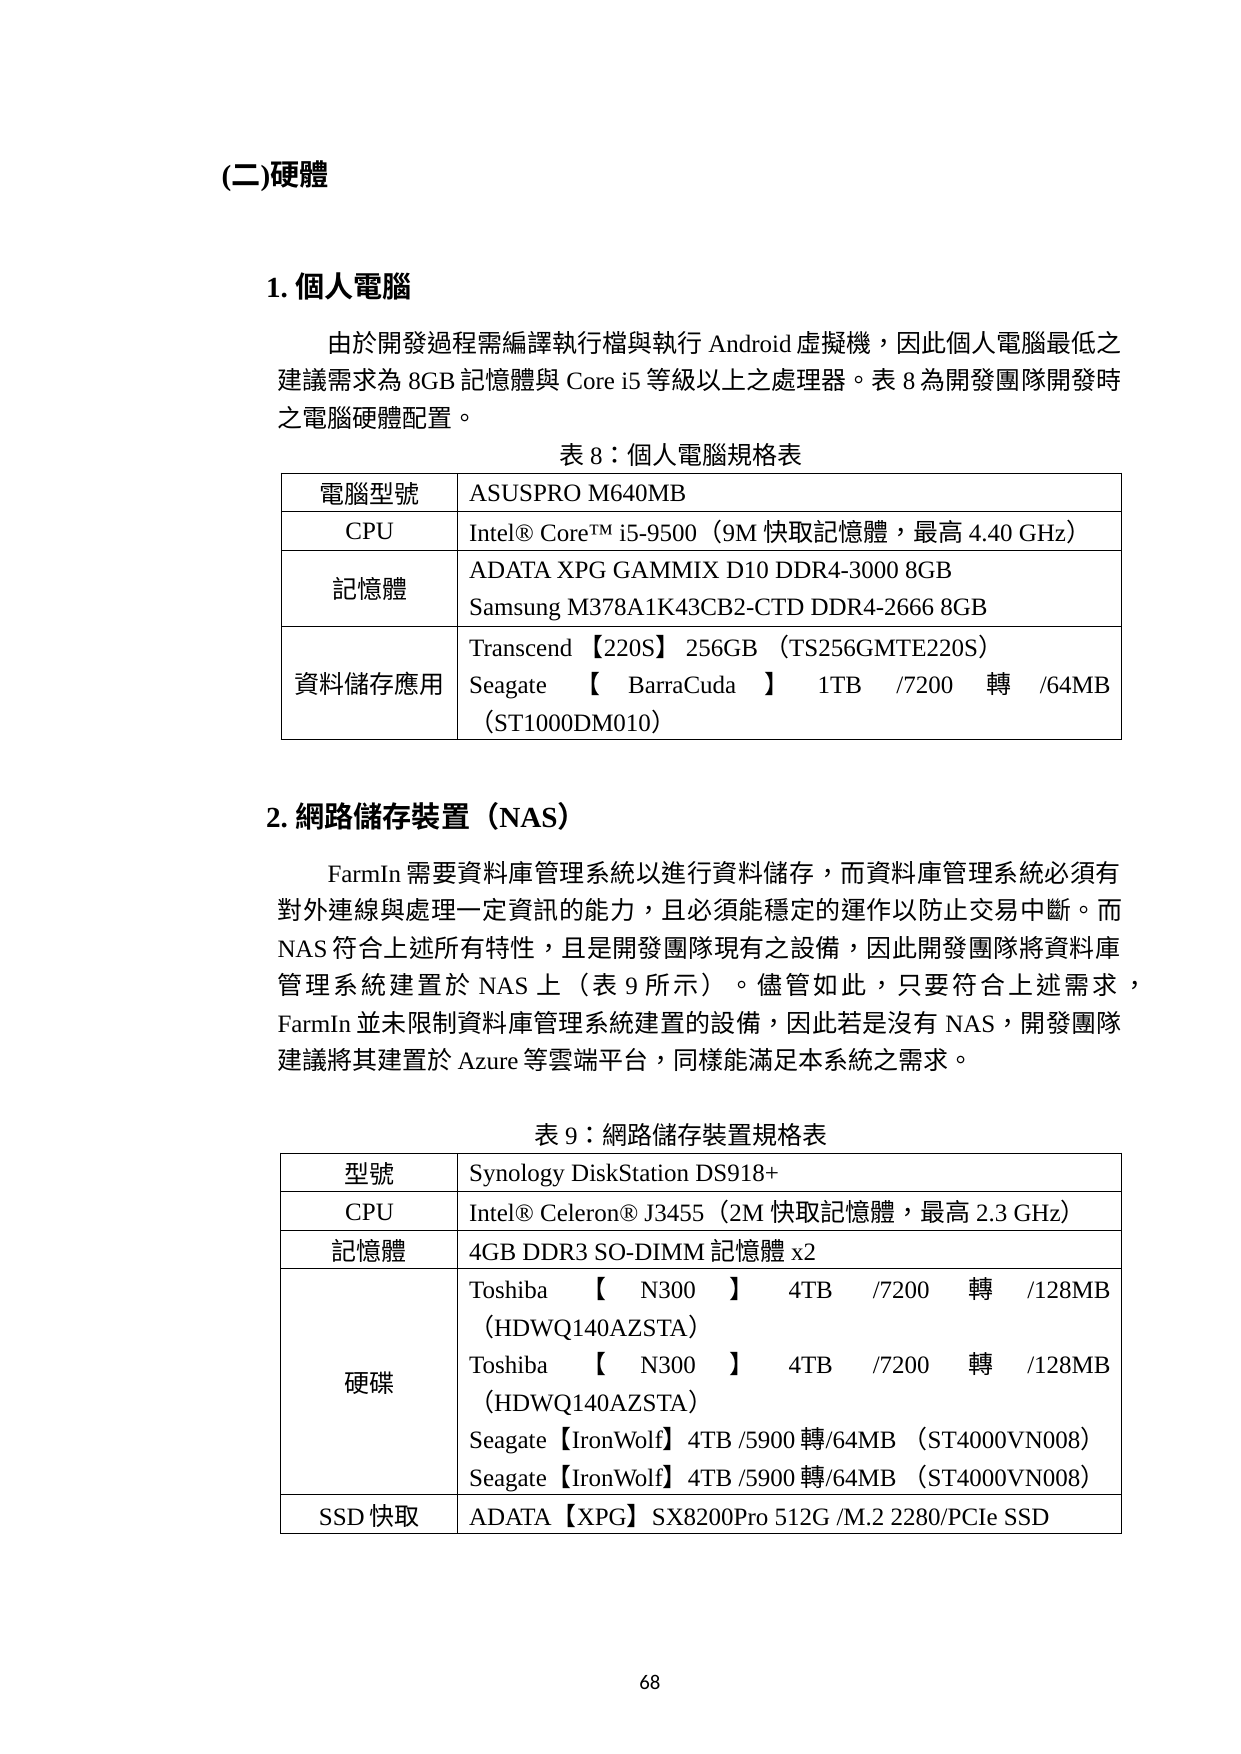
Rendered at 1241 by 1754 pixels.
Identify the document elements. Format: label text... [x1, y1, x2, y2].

text 表 8：個人電腦規格表 [177, 435, 1122, 472]
table_cell CPU [281, 1192, 457, 1230]
table_cell ADATA【XPG】SX8200Pro 512G /M.2 2280/PCIe SSD [458, 1495, 1121, 1533]
text 硬體 [221, 135, 1122, 210]
table_header 型號 [281, 1154, 457, 1191]
text 表 9：網路儲存裝置規格表 [177, 1115, 1122, 1153]
table_cell Transcend 【220S】 256GB （TS256GMTE220S） Seagate【BarraCuda】1TB /7200轉/64MB （ST1000DM010） [458, 627, 1121, 739]
text FarmIn需要資料庫管理系統以進行資料儲存，而資料庫管理系統必須有對外連線與處理一定資訊的能力，且必須能穩定的運作以防止交易中斷。而NAS符合上述所有特性，且是開發團隊現有之設備，因此開發團隊將資料庫管理系統建置於NAS上（表9所示）。儘管如此，只要符合上述需求，FarmIn並未限制資料庫管理系統建置的設備，因此若是沒有NAS，開發團隊建議將其建置於Azure等雲端平台，同樣能滿足本系統之需求。 [277, 853, 1122, 1078]
table_cell Toshiba【N300】4TB /7200轉/128MB （HDWQ140AZSTA） Toshiba【N300】4TB /7200轉/128MB （HDWQ140AZSTA） Seagate【IronWolf】4TB /5900轉/64MB （ST4000VN008） Seagate【IronWolf】4TB /5900轉/64MB （ST4000VN008） [458, 1269, 1121, 1494]
table_cell 記憶體 [282, 551, 457, 626]
table_cell ADATA XPG GAMMIX D10 DDR4-3000 8GB Samsung M378A1K43CB2-CTD DDR4-2666 8GB [458, 551, 1121, 626]
table_cell 4GB DDR3 SO-DIMM記憶體 x2 [458, 1231, 1121, 1268]
table_cell 硬碟 [281, 1269, 457, 1494]
table_header 電腦型號 [282, 474, 457, 511]
table_cell CPU [282, 512, 457, 549]
table_cell Intel® Celeron® J3455（2M 快取記憶體，最高 2.3 GHz） [458, 1192, 1121, 1230]
text 由於開發過程需編譯執行檔與執行Android虛擬機，因此個人電腦最低之建議需求為8GB記憶體與Core i5等級以上之處理器。表8為開發團隊開發時之電腦硬體配置。 [277, 322, 1122, 435]
table_header ASUSPRO M640MB [458, 474, 1121, 511]
table_cell SSD快取 [281, 1495, 457, 1533]
text 個人電腦 [266, 247, 1122, 322]
table_header Synology DiskStation DS918+ [458, 1154, 1121, 1191]
table_cell 資料儲存應用 [282, 627, 457, 739]
table_cell Intel® Core™ i5-9500（9M 快取記憶體，最高 4.40 GHz） [458, 512, 1121, 549]
table_cell 記憶體 [281, 1231, 457, 1268]
text 網路儲存裝置（NAS） [266, 778, 1122, 853]
